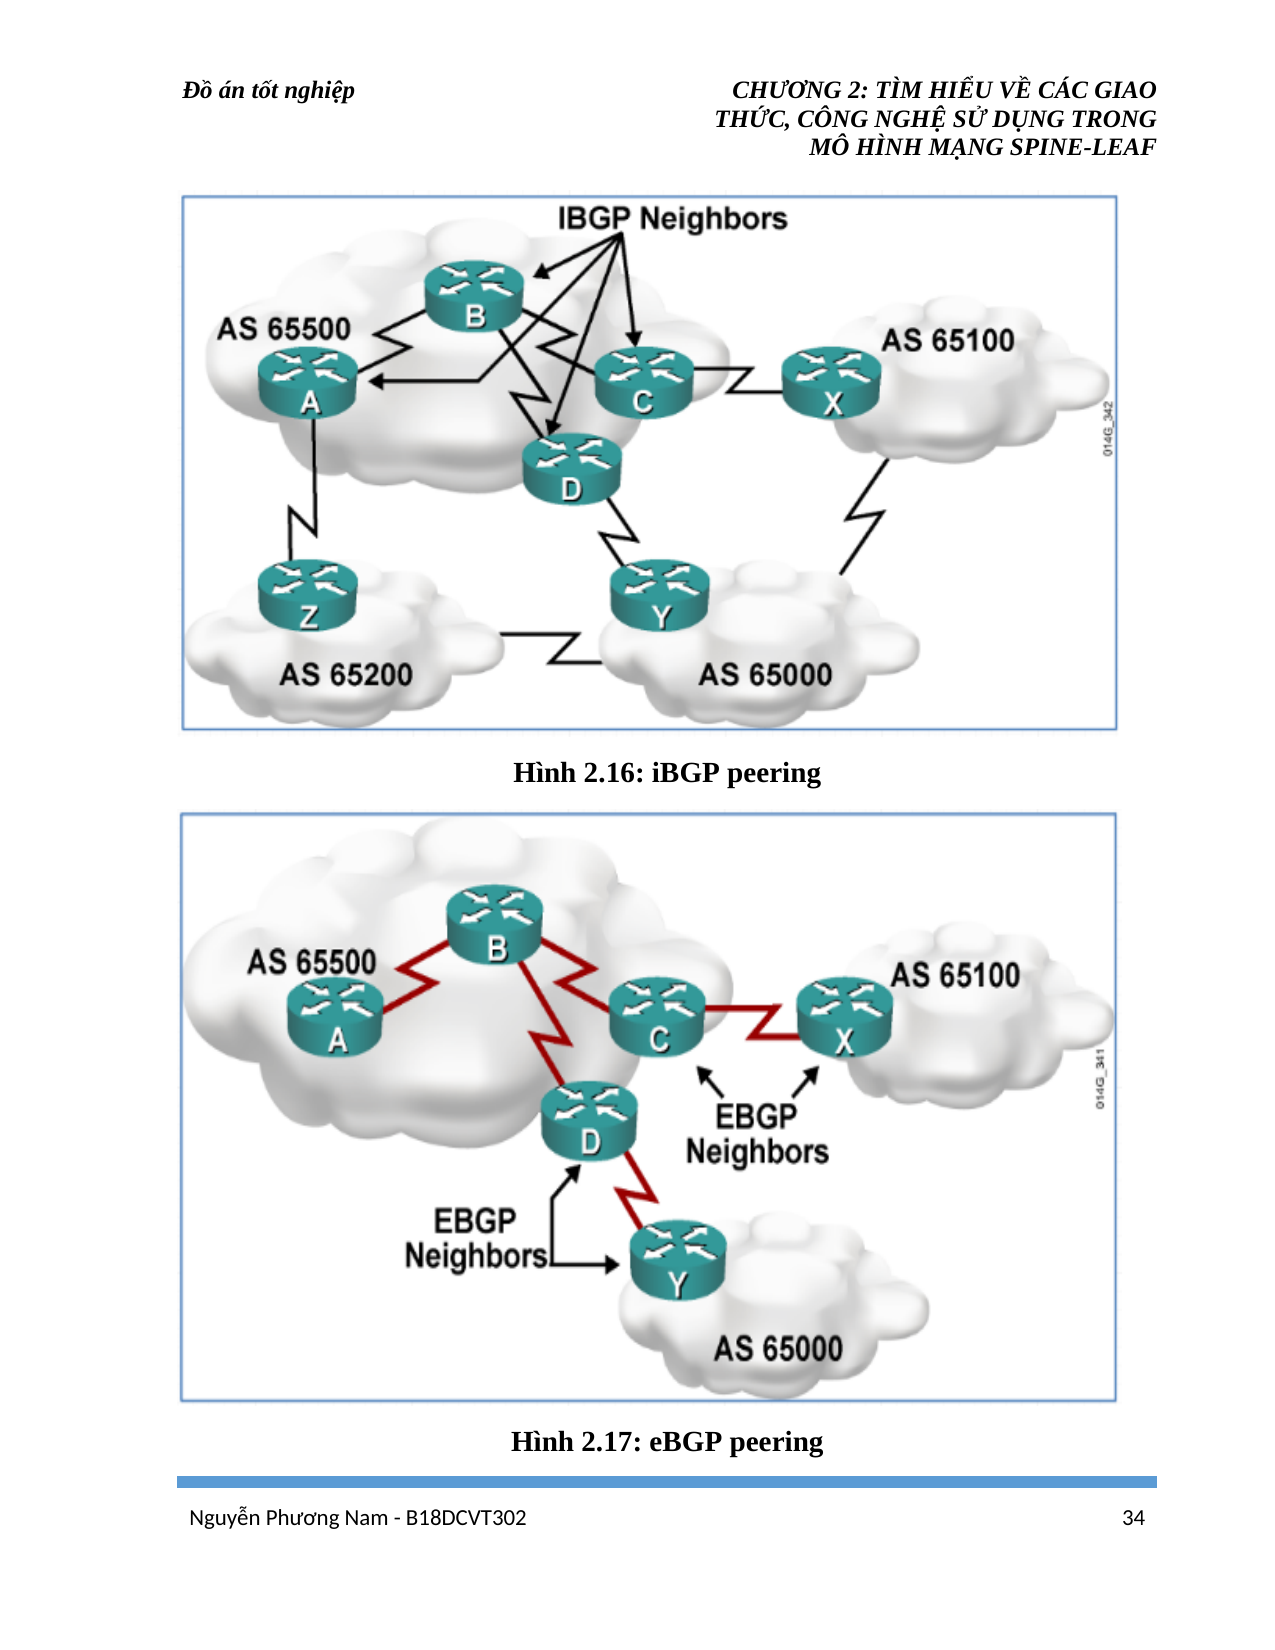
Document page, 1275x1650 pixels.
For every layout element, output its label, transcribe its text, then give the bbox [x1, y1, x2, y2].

text Hình 2.17: eBGP peering [177, 1424, 1157, 1458]
picture [177, 190, 1119, 737]
text Hình 2.16: iBGP peering [177, 755, 1157, 789]
picture [177, 809, 1123, 1406]
